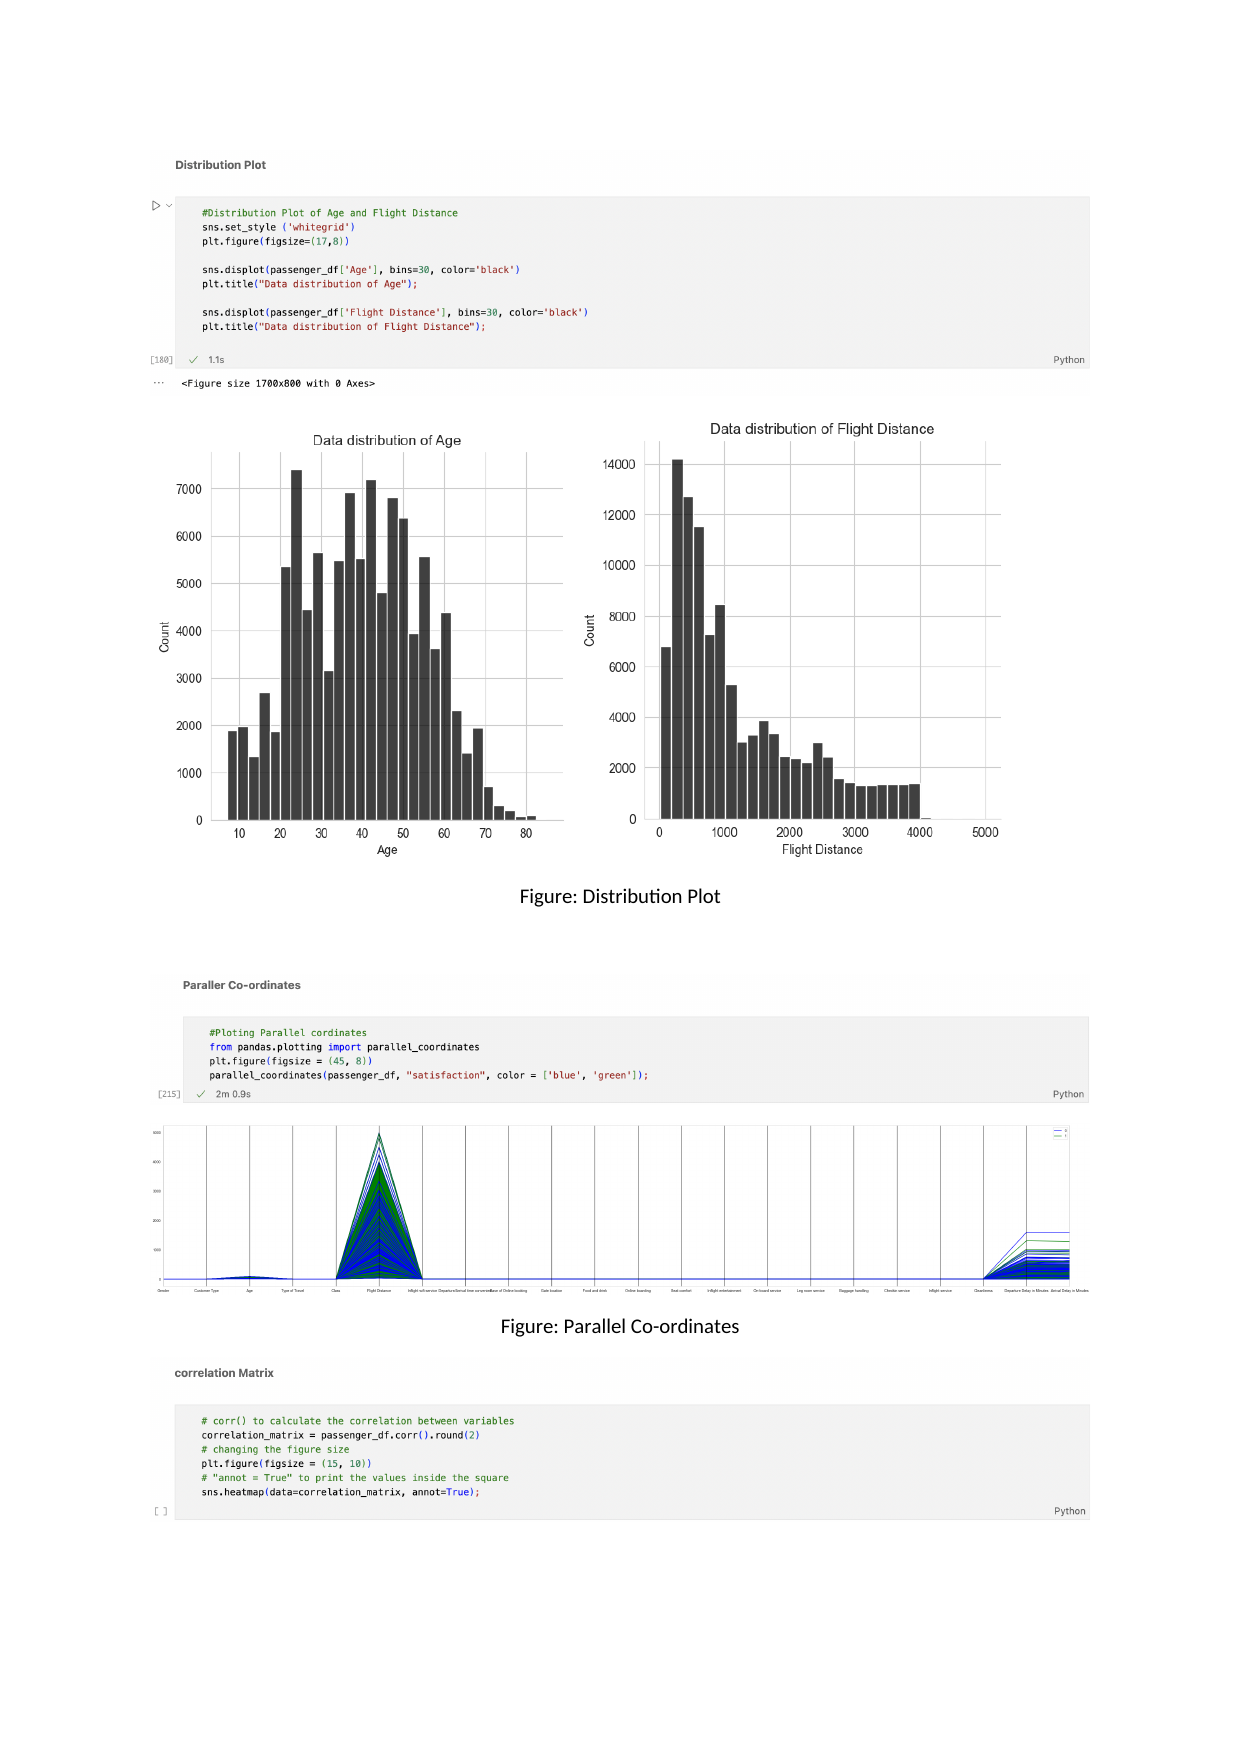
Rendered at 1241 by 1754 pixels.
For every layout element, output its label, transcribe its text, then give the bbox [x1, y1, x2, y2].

picture [150, 1357, 1091, 1522]
picture [150, 1123, 1091, 1295]
picture [576, 415, 1009, 865]
text Figure: Distribution Plot [150, 884, 1090, 909]
text Figure: Parallel Co-ordinates [150, 1313, 1090, 1339]
picture [150, 150, 1091, 396]
picture [150, 427, 571, 865]
picture [150, 974, 1091, 1105]
